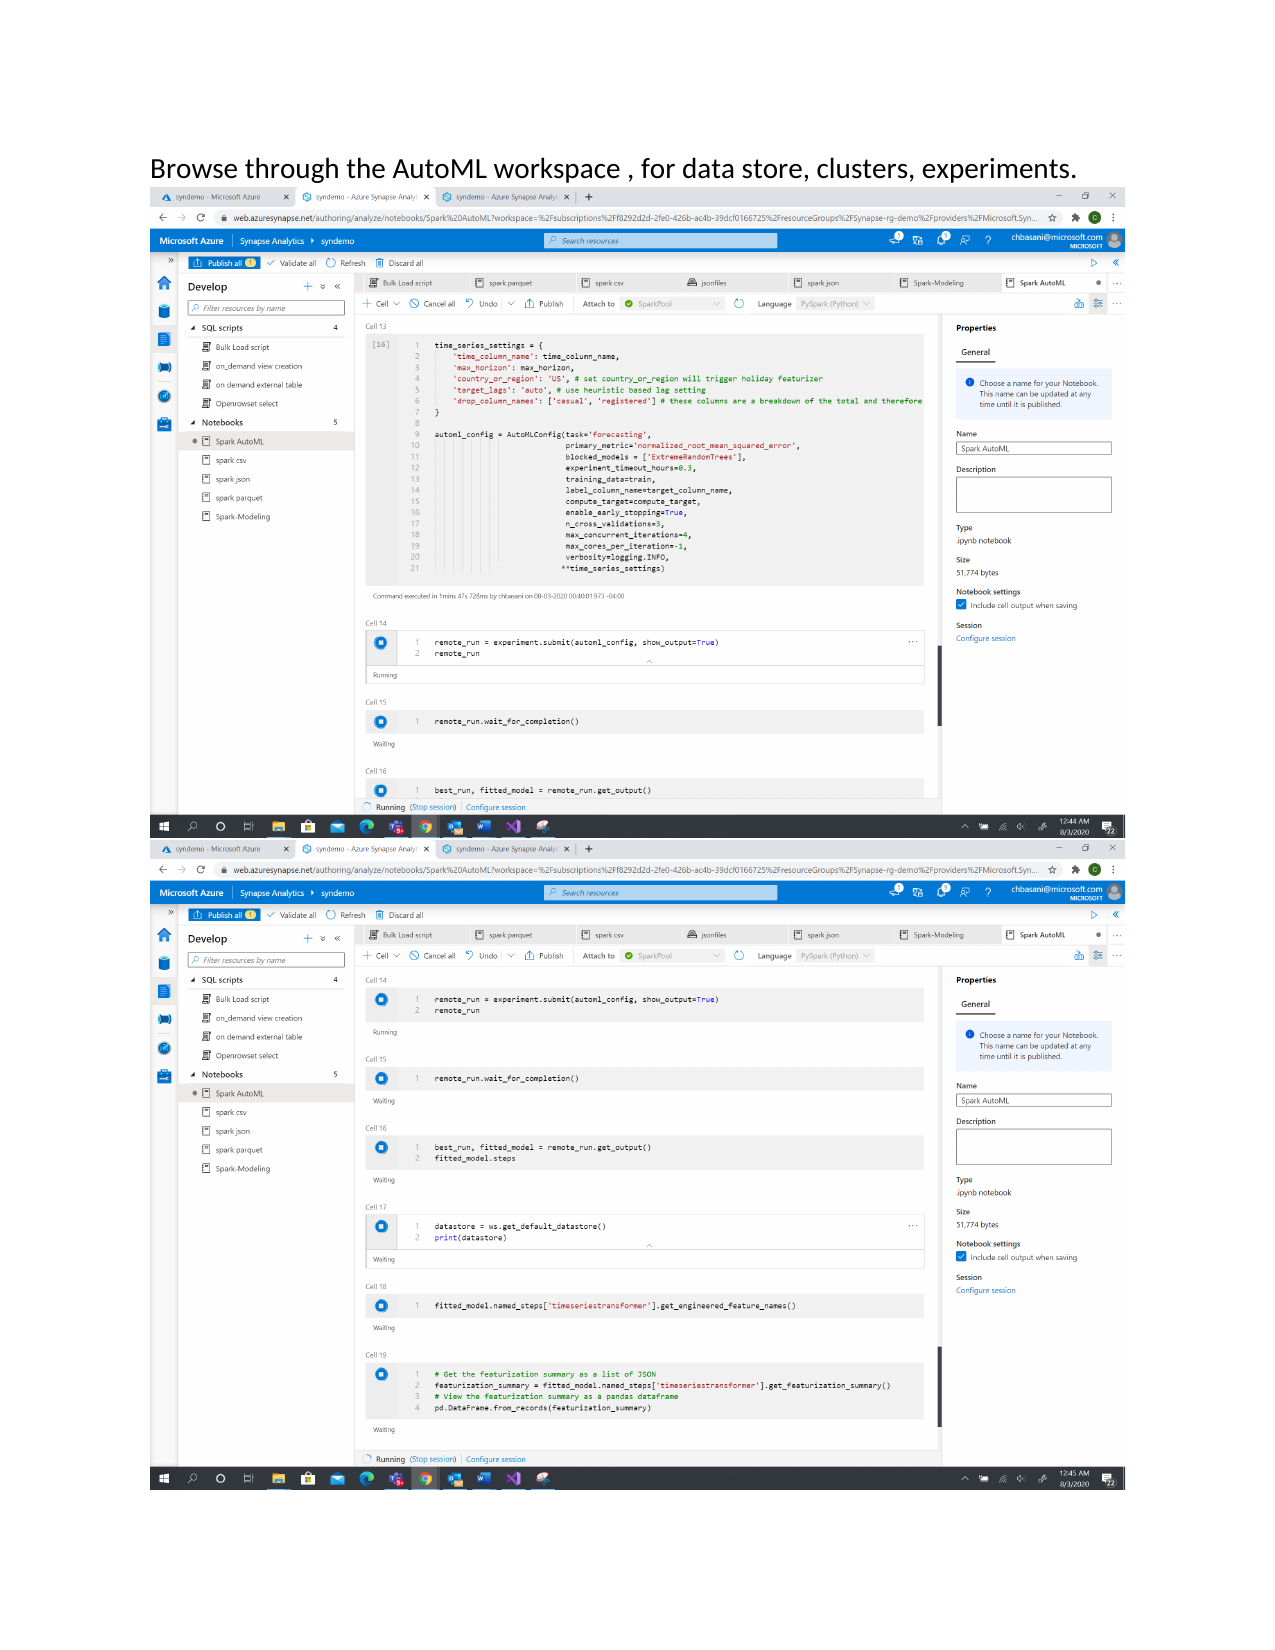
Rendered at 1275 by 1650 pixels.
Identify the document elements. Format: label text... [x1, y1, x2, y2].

text Browse through the AutoML workspace , for data store, clusters, experiments. [150, 150, 1125, 187]
picture [150, 840, 1125, 1490]
picture [150, 187, 1125, 838]
